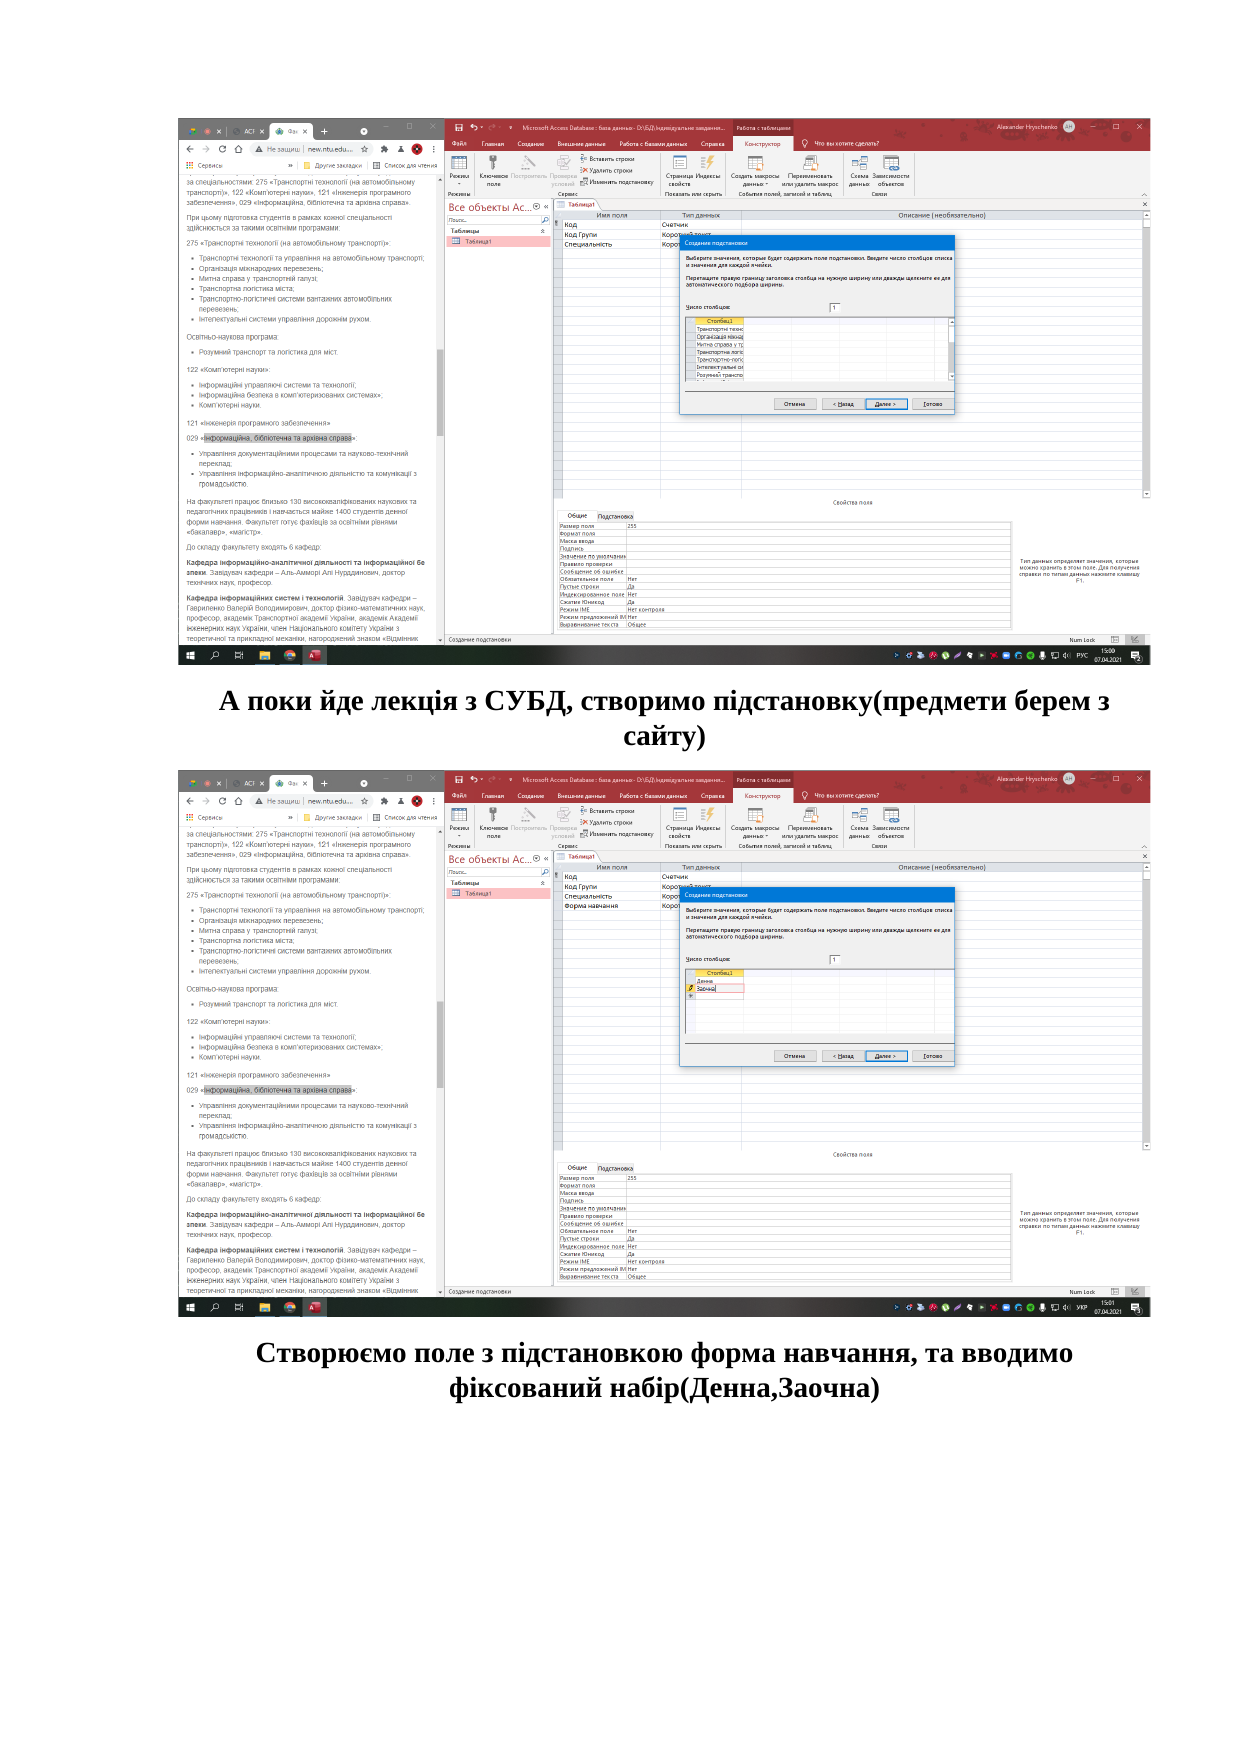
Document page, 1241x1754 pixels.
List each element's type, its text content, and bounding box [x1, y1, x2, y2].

picture [178, 118, 1151, 665]
text А поки йде лекція з СУБД, створимо підстановку(предмети берем з сайту) [177, 683, 1152, 752]
picture [178, 770, 1151, 1317]
text Створюємо поле з підстановкою форма навчання, та вводимо фіксований набір(Денна,Заочна) [177, 1335, 1152, 1404]
